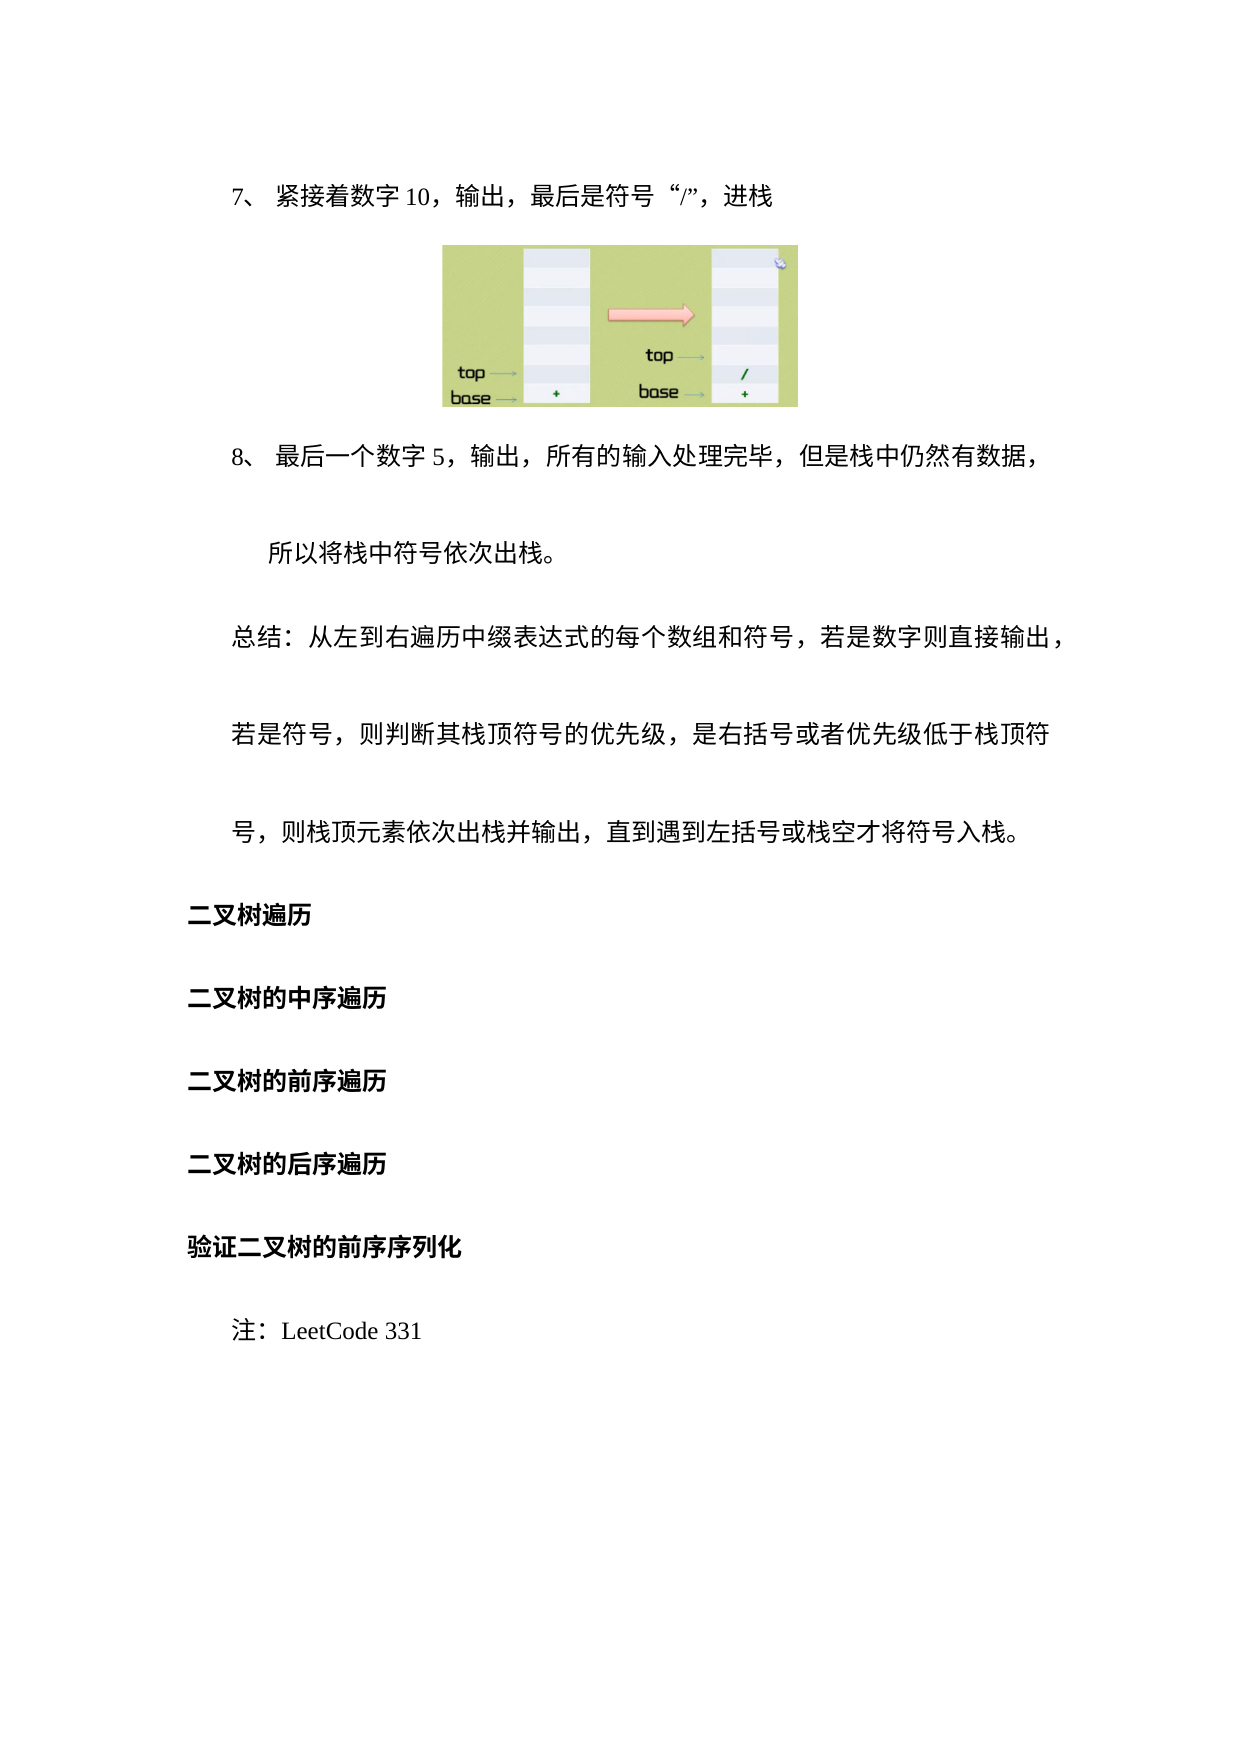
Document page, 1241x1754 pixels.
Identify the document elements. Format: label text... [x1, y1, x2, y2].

text 总结：从左到右遍历中缀表达式的每个数组和符号，若是数字则直接输出，若是符号，则判断其栈顶符号的优先级，是右括号或者优先级低于栈顶符号，则栈顶元素依次出栈并输出，直到遇到左括号或栈空才将符号入栈。 [231, 603, 1053, 863]
subtitle 二叉树的前序遍历 [187, 1047, 1053, 1112]
subtitle 二叉树的中序遍历 [187, 964, 1053, 1029]
subtitle 验证二叉树的前序序列化 [187, 1213, 1053, 1278]
list 紧接着数字10，输出，最后是符号“/”，进栈 [231, 162, 1053, 227]
list 最后一个数字5，输出，所有的输入处理完毕，但是栈中仍然有数据，所以将栈中符号依次出栈。 [231, 422, 1053, 584]
text 注：LeetCode 331 [187, 1296, 1053, 1361]
subtitle 二叉树遍历 [187, 881, 1053, 946]
subtitle 二叉树的后序遍历 [187, 1130, 1053, 1195]
picture [442, 245, 798, 407]
